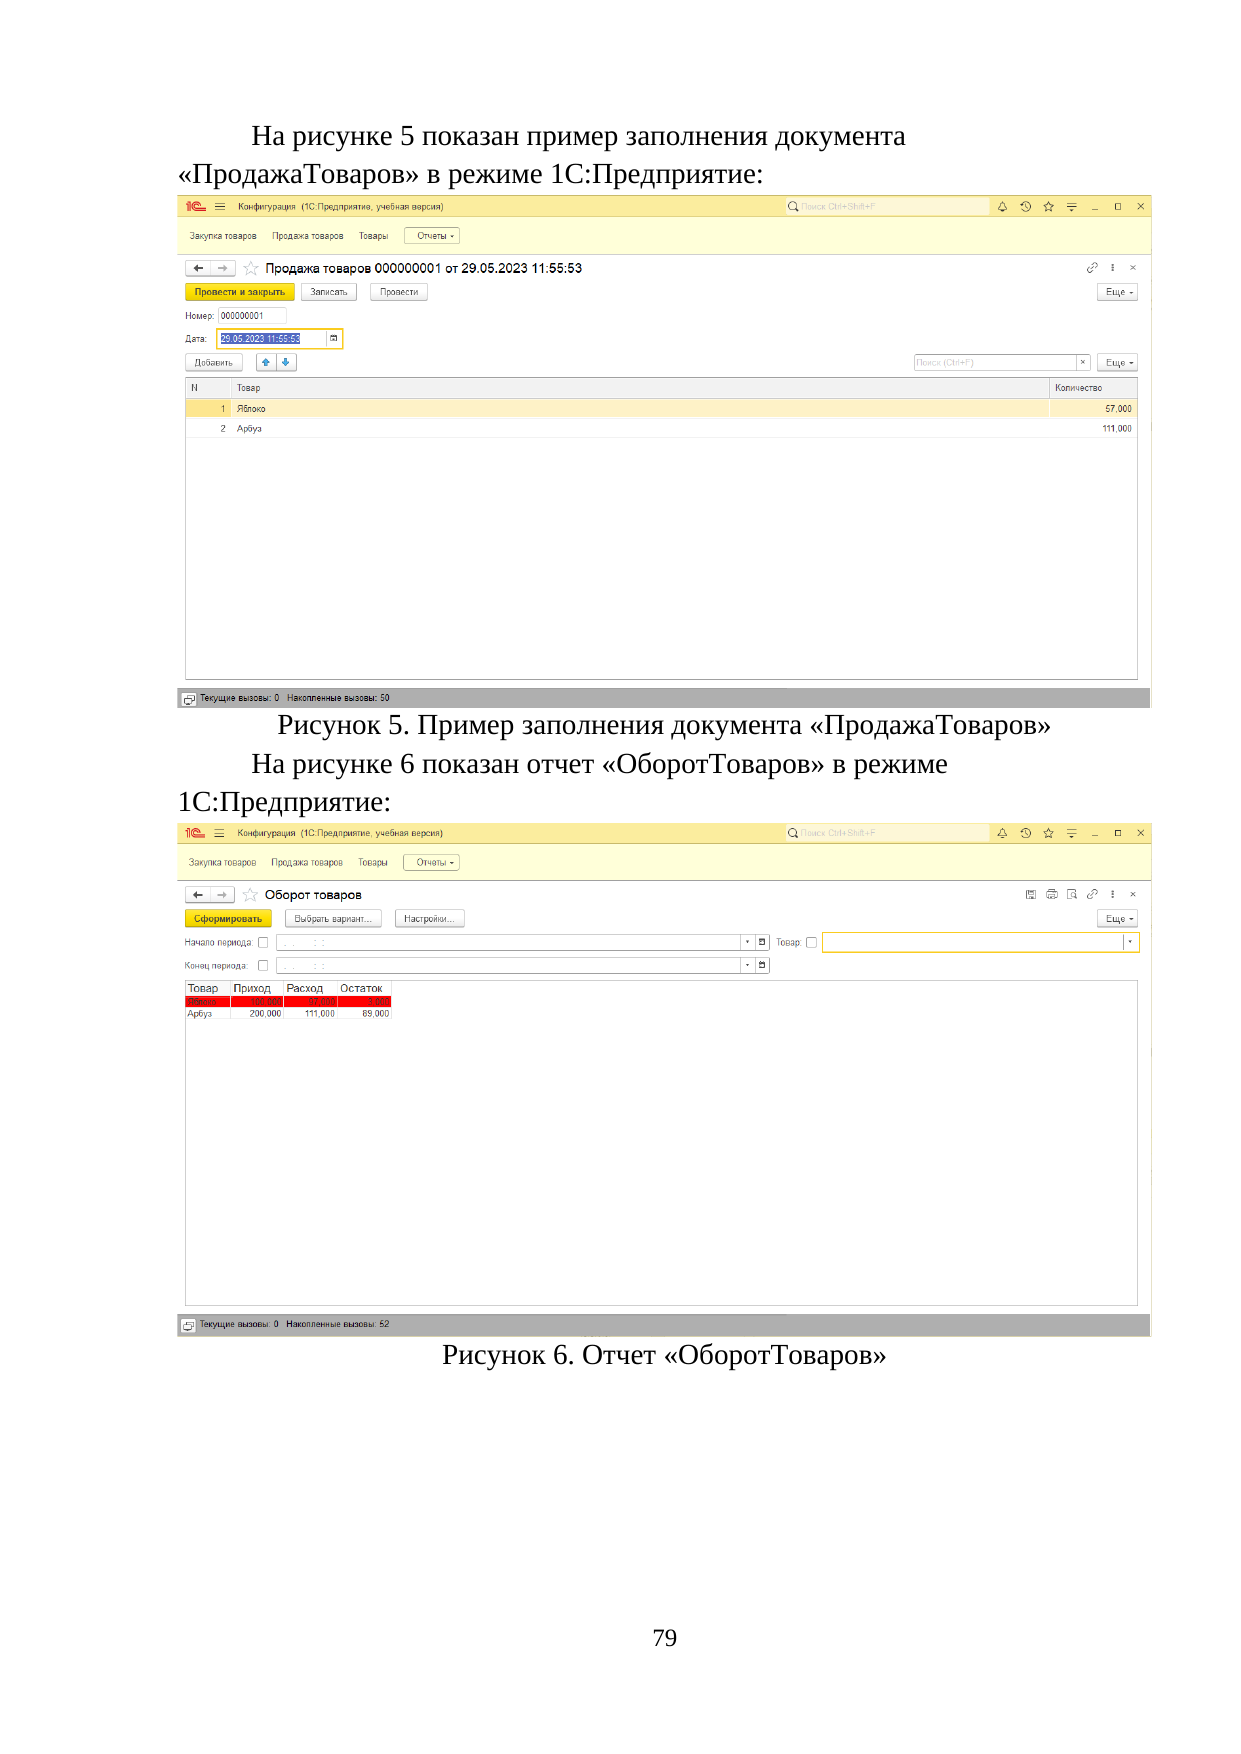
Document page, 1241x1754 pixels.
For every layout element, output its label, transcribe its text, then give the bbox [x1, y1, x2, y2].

text Рисунок 5. Пример заполнения документа «ПродажаТоваров» [177, 708, 1152, 741]
picture [177, 823, 1152, 1337]
text На рисунке 5 показан пример заполнения документа «ПродажаТоваров» в режиме 1С:Предприятие: [177, 118, 1152, 190]
text На рисунке 6 показан отчет «ОборотТоваров» в режиме 1С:Предприятие: [177, 746, 1152, 818]
picture [177, 195, 1152, 708]
text Рисунок 6. Отчет «ОборотТоваров» [177, 1337, 1152, 1371]
